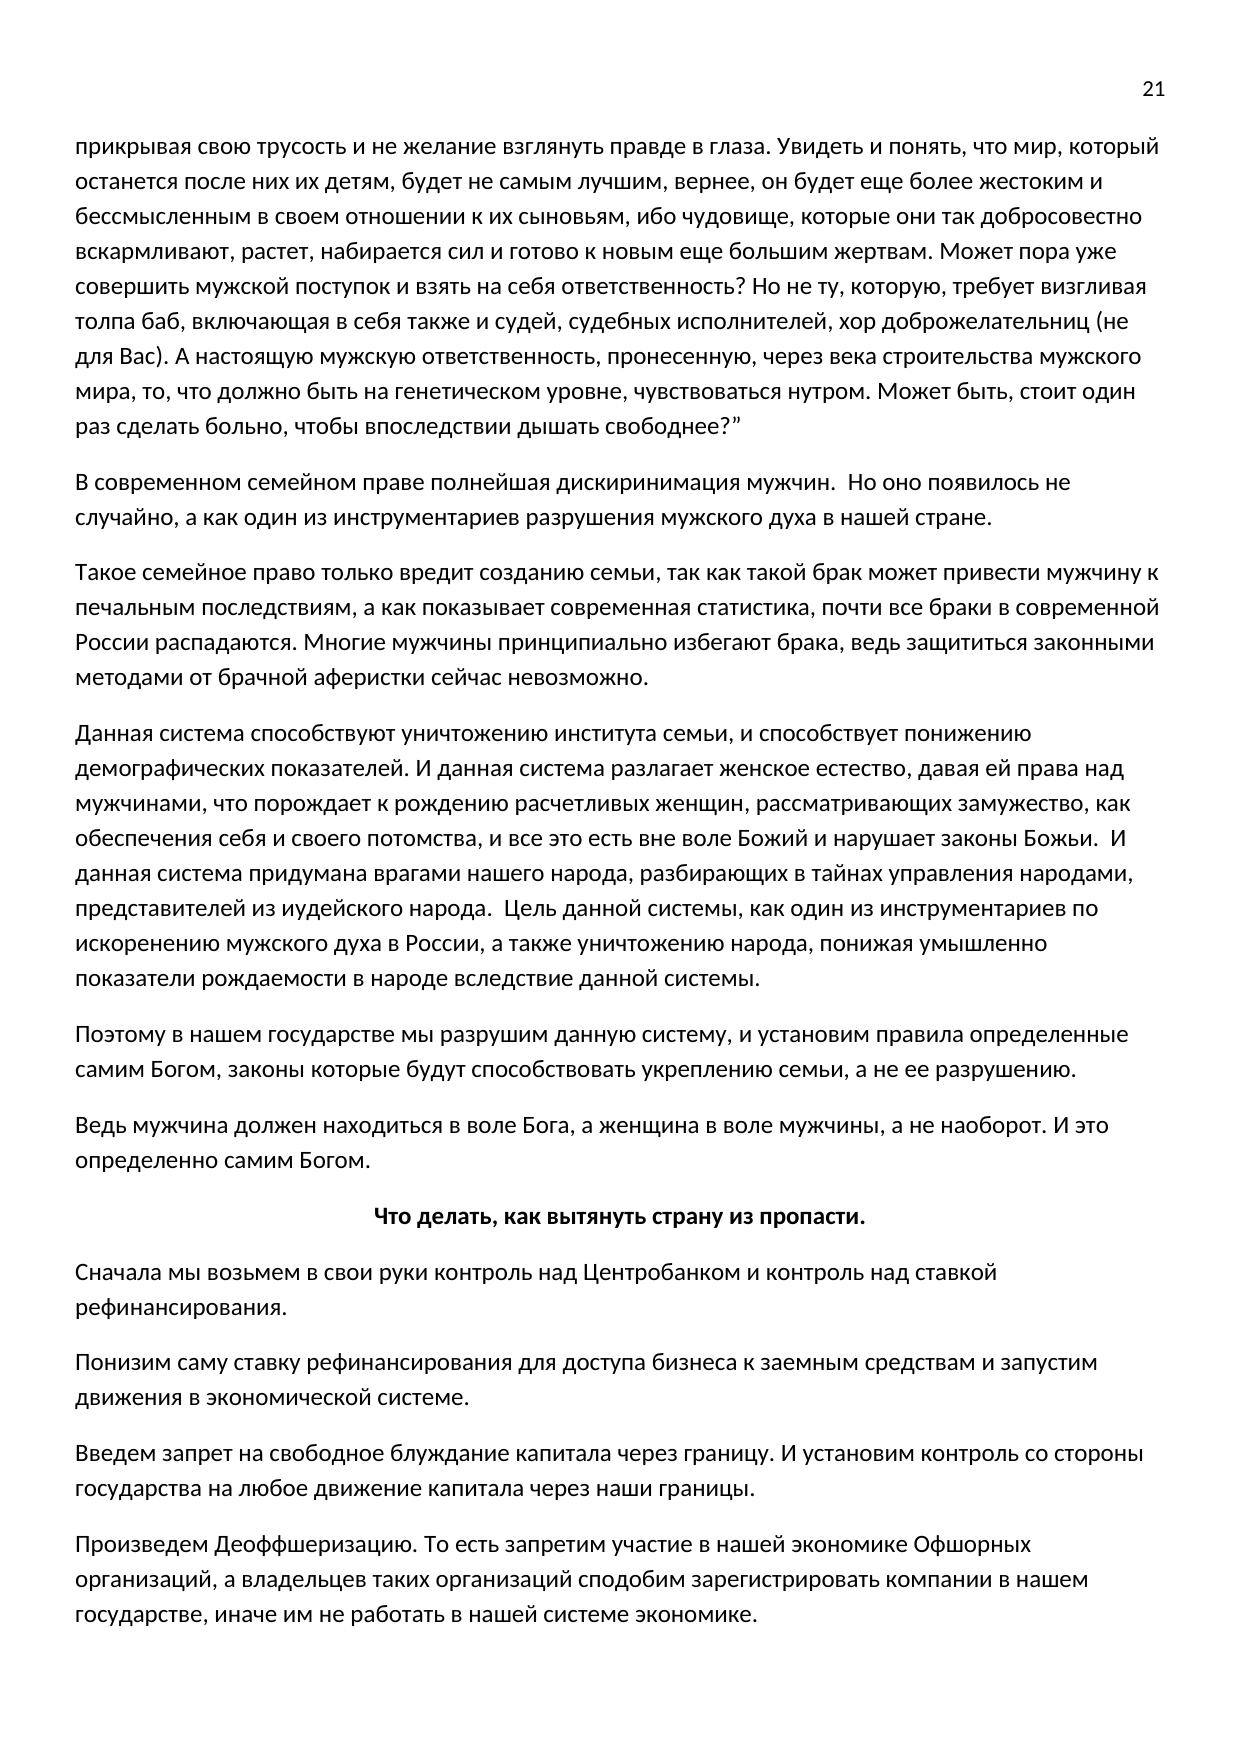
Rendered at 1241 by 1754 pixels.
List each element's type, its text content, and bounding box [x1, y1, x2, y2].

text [75, 130, 1165, 440]
text Что делать, как вытянуть страну из пропасти. [75, 1200, 1165, 1230]
text Поэтому в нашем государстве мы разрушим данную систему, и установим правила определенные самим Богом, законы которые будут способствовать укреплению семьи, а не ее разрушению. [75, 1018, 1165, 1084]
text Сначала мы возьмем в свои руки контроль над Центробанком и контроль над ставкой рефинансирования. [75, 1256, 1165, 1321]
text В современном семейном праве полнейшая дискиринимация мужчин. Но оно появилось не случайно, а как один из инструментариев разрушения мужского духа в нашей стране. [75, 466, 1165, 531]
text Такое семейное право только вредит созданию семьи, так как такой брак может привести мужчину к печальным последствиям, а как показывает современная статистика, почти все браки в современной России распадаются. Многие мужчины принципиально избегают брака, ведь защититься законными методами от брачной аферистки сейчас невозможно. [75, 556, 1165, 692]
text Данная система способствуют уничтожению института семьи, и способствует понижению демографических показателей. И данная система разлагает женское естество, давая ей права над мужчинами, что порождает к рождению расчетливых женщин, рассматривающих замужество, как обеспечения себя и своего потомства, и все это есть вне воле Божий и нарушает законы Божьи. И данная система придумана врагами нашего народа, разбирающих в тайнах управления народами, представителей из иудейского народа. Цель данной системы, как один из инструментариев по искоренению мужского духа в России, а также уничтожению народа, понижая умышленно показатели рождаемости в народе вследствие данной системы. [75, 717, 1165, 993]
text Понизим саму ставку рефинансирования для доступа бизнеса к заемным средствам и запустим движения в экономической системе. [75, 1346, 1165, 1412]
text Введем запрет на свободное блуждание капитала через границу. И установим контроль со стороны государства на любое движение капитала через наши границы. [75, 1437, 1165, 1503]
text Ведь мужчина должен находиться в воле Бога, а женщина в воле мужчины, а не наоборот. И это определенно самим Богом. [75, 1109, 1165, 1174]
text Произведем Деоффшеризацию. То есть запретим участие в нашей экономике Офшорных организаций, а владельцев таких организаций сподобим зарегистрировать компании в нашем государстве, иначе им не работать в нашей системе экономике. [75, 1528, 1165, 1629]
